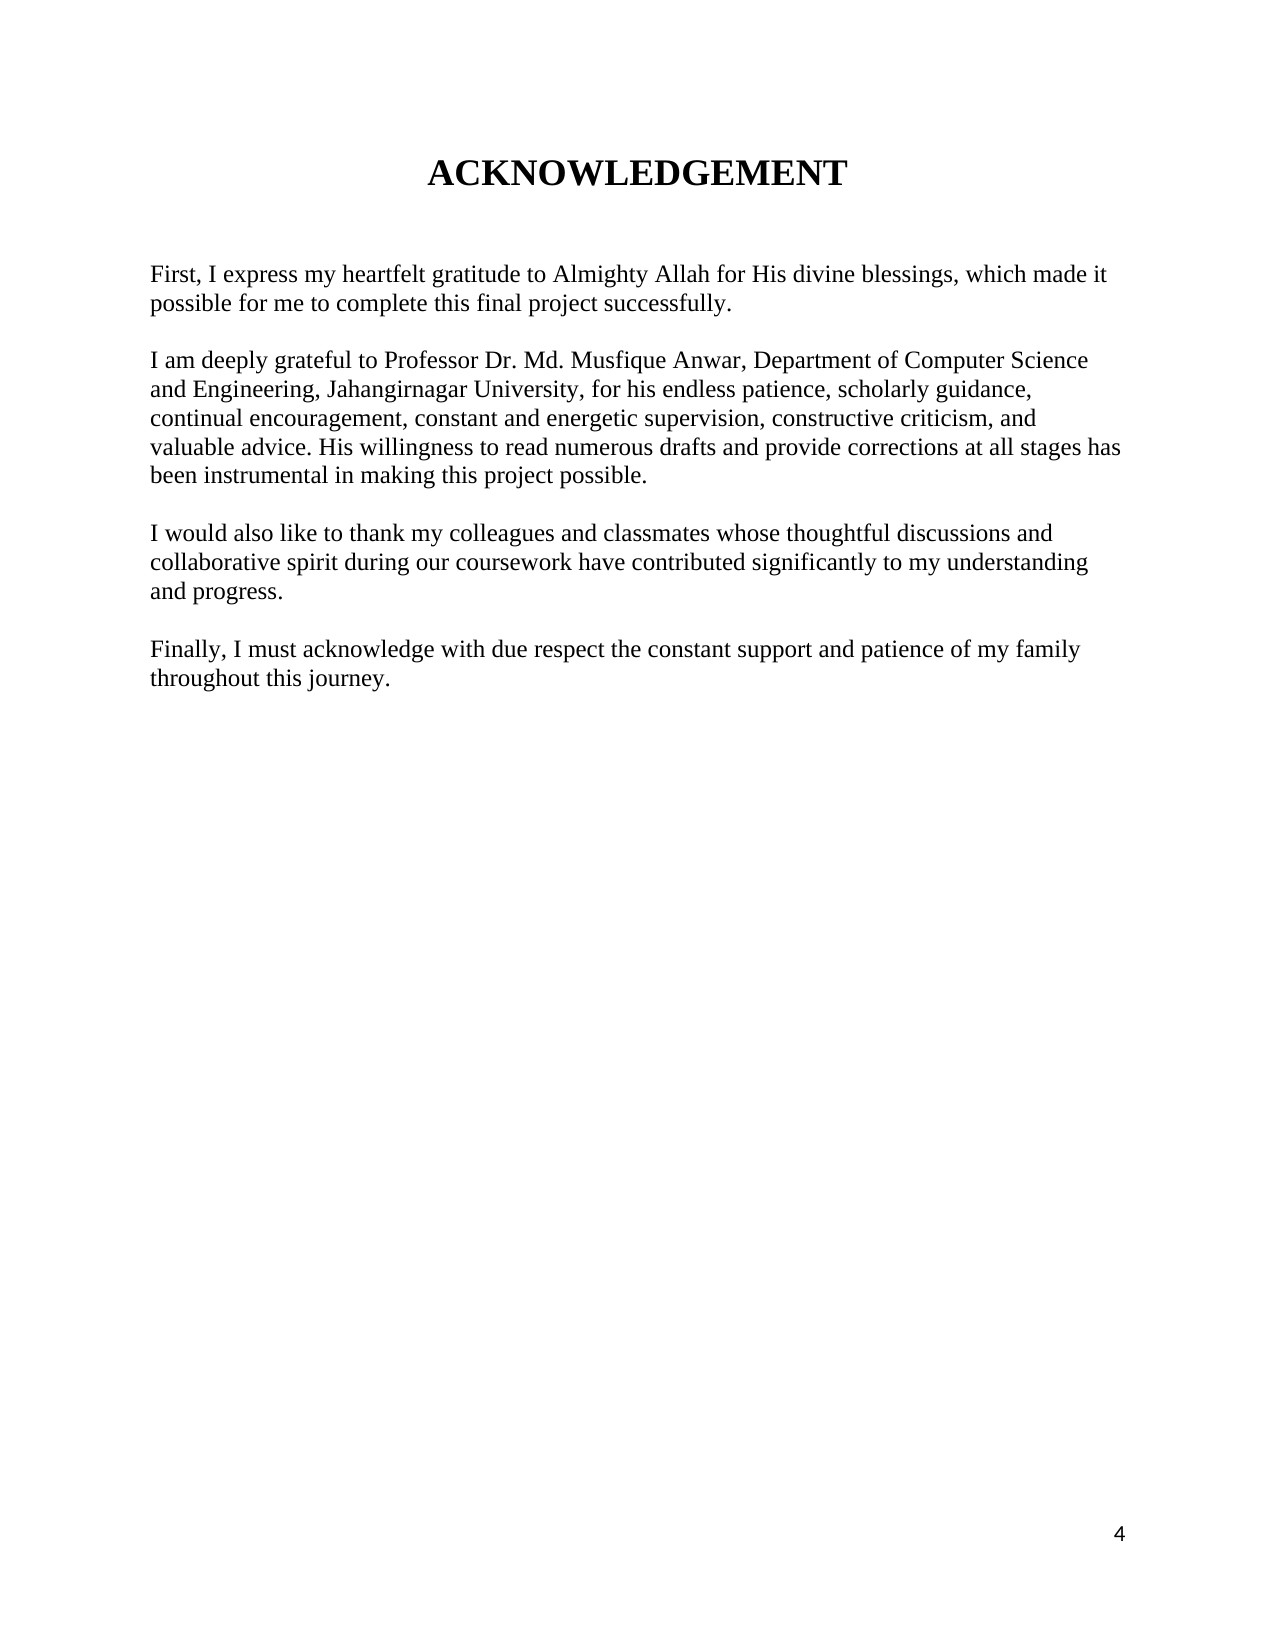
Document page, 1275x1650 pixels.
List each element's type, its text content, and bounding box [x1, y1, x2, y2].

text I would also like to thank my colleagues and classmates whose thoughtful discussions and collaborative spirit during our coursework have contributed significantly to my understanding and progress. [150, 518, 1125, 605]
text First, I express my heartfelt gratitude to Almighty Allah for His divine blessings, which made it possible for me to complete this final project successfully. [150, 259, 1125, 316]
text Finally, I must acknowledge with due respect the constant support and patience of my family throughout this journey. [150, 634, 1125, 691]
text ACKNOWLEDGEMENT [150, 150, 1125, 193]
text I am deeply grateful to Professor Dr. Md. Musfique Anwar, Department of Computer Science and Engineering, Jahangirnagar University, for his endless patience, scholarly guidance, continual encouragement, constant and energetic supervision, constructive criticism, and valuable advice. His willingness to read numerous drafts and provide corrections at all stages has been instrumental in making this project possible. [150, 346, 1125, 489]
